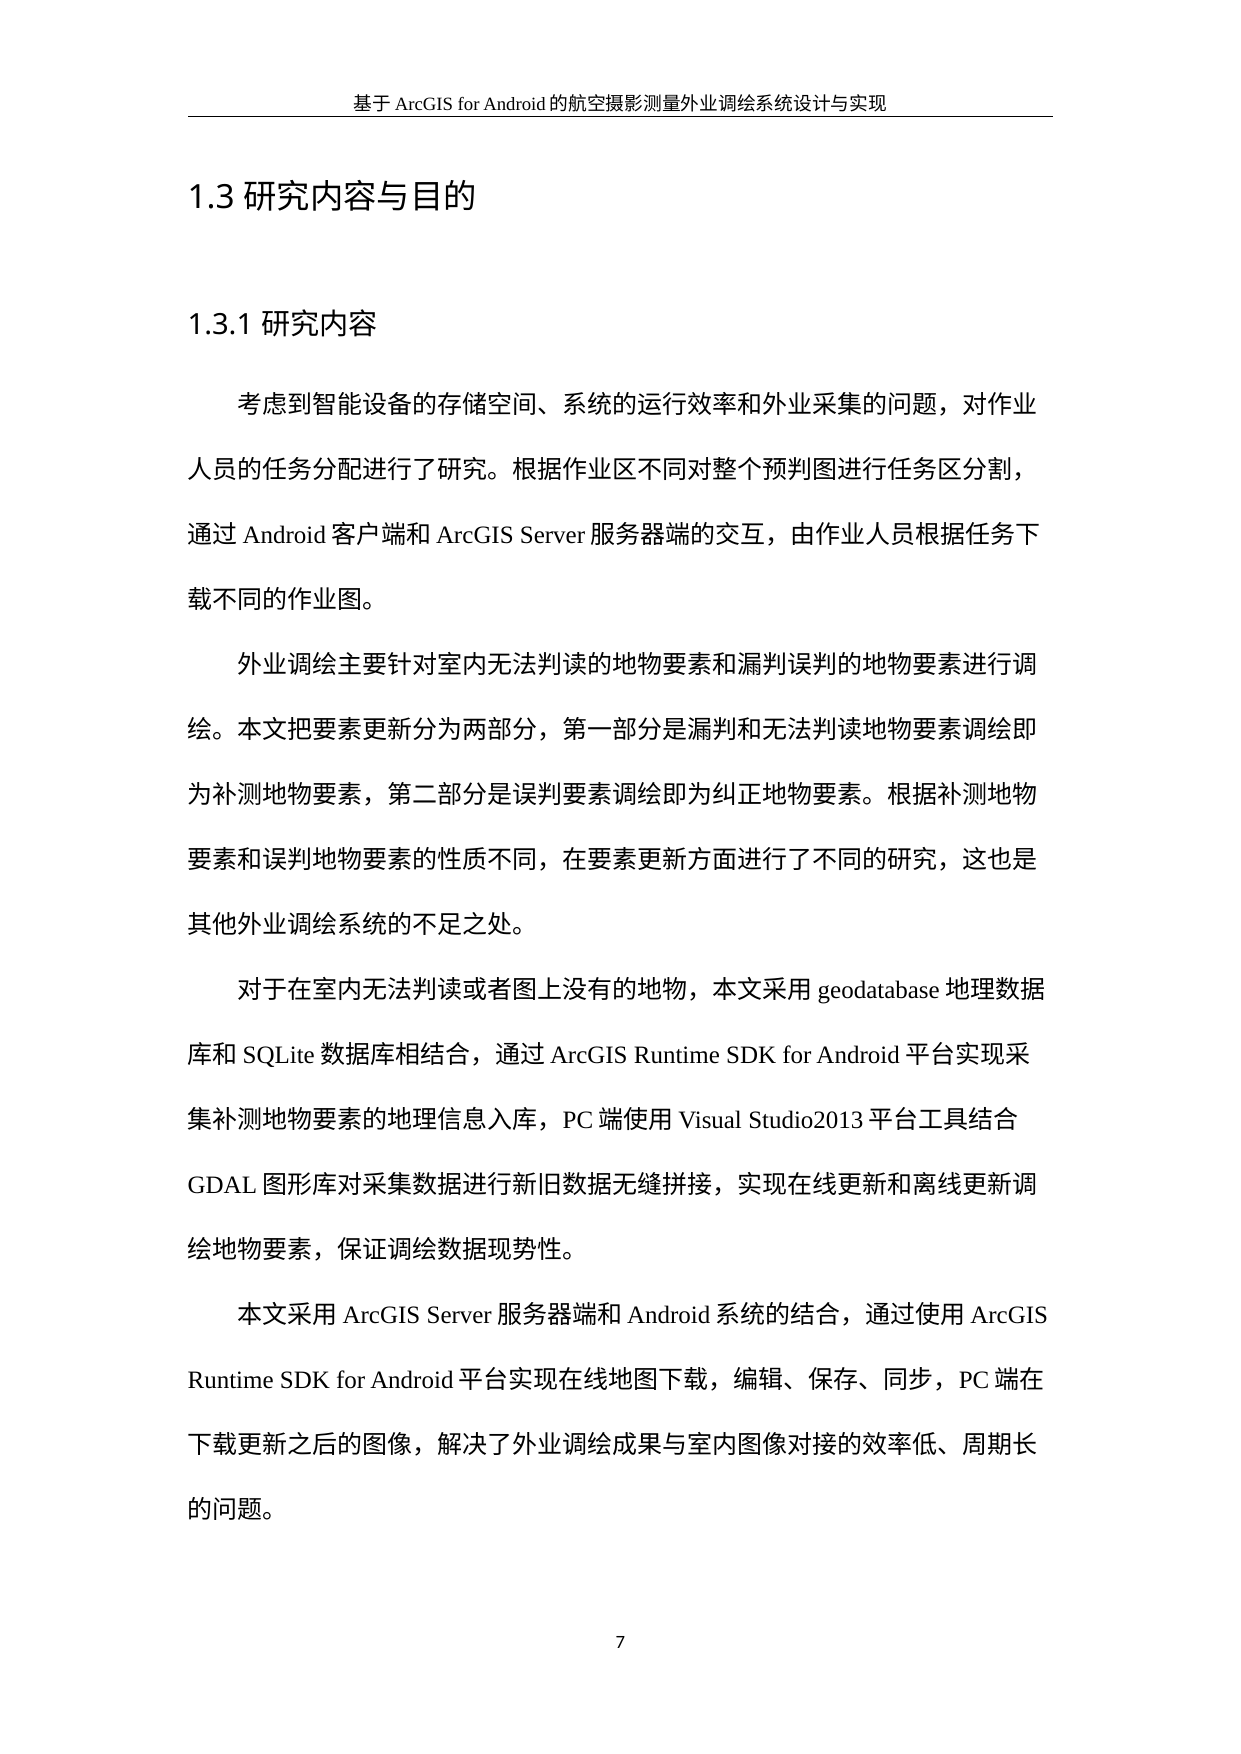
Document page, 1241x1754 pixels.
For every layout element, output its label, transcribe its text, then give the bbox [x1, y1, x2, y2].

text 外业调绘主要针对室内无法判读的地物要素和漏判误判的地物要素进行调绘。本文把要素更新分为两部分，第一部分是漏判和无法判读地物要素调绘即为补测地物要素，第二部分是误判要素调绘即为纠正地物要素。根据补测地物要素和误判地物要素的性质不同，在要素更新方面进行了不同的研究，这也是其他外业调绘系统的不足之处。 [187, 631, 1053, 956]
text 对于在室内无法判读或者图上没有的地物，本文采用geodatabase地理数据库和SQLite数据库相结合，通过ArcGIS Runtime SDK for Android平台实现采集补测地物要素的地理信息入库，PC端使用Visual Studio2013平台工具结合GDAL图形库对采集数据进行新旧数据无缝拼接，实现在线更新和离线更新调绘地物要素，保证调绘数据现势性。 [187, 956, 1053, 1281]
subtitle 1.3.1 研究内容 [187, 289, 1053, 354]
subtitle 1.3 研究内容与目的 [187, 162, 1053, 227]
text 本文采用ArcGIS Server服务器端和Android系统的结合，通过使用ArcGIS Runtime SDK for Android平台实现在线地图下载，编辑、保存、同步，PC端在下载更新之后的图像，解决了外业调绘成果与室内图像对接的效率低、周期长的问题。 [187, 1281, 1053, 1541]
text 考虑到智能设备的存储空间、系统的运行效率和外业采集的问题，对作业人员的任务分配进行了研究。根据作业区不同对整个预判图进行任务区分割，通过Android客户端和ArcGIS Server服务器端的交互，由作业人员根据任务下载不同的作业图。 [187, 371, 1053, 631]
